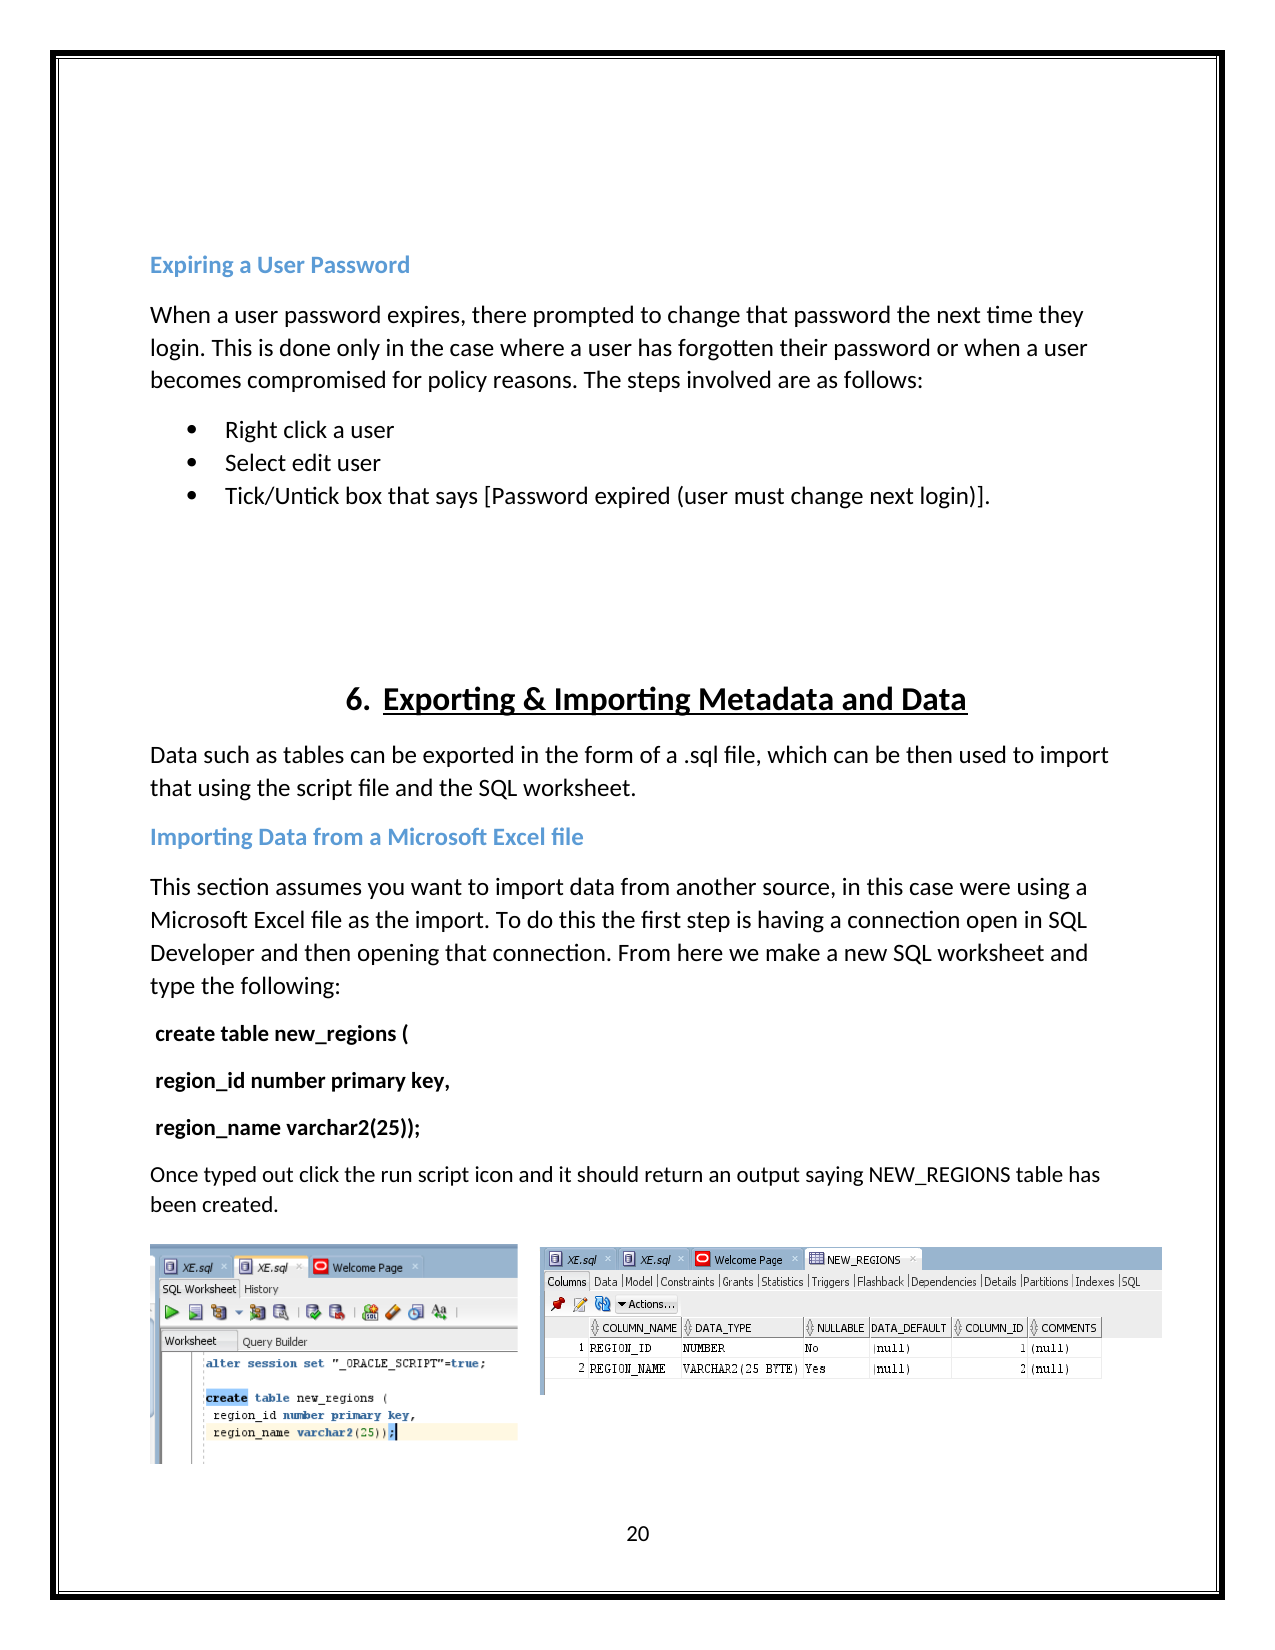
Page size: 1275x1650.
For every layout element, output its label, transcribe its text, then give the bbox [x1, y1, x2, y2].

list Exporting & Importing Metadata and Data [187, 678, 1125, 719]
picture [150, 1244, 518, 1464]
text region_id number primary key, [150, 1066, 1125, 1094]
text region_name varchar2(25)); [150, 1113, 1125, 1141]
text When a user password expires, there prompted to change that password the next time they login. This is done only in the case where a user has forgotten their password or when a user becomes compromised for policy reasons. The steps involved are as follows: [150, 299, 1125, 395]
picture [539, 1247, 1162, 1395]
text create table new_regions ( [150, 1019, 1125, 1047]
text Data such as tables can be exported in the form of a .sql file, which can be then used to import that using the script file and the SQL worksheet. [150, 739, 1125, 802]
list Tick/Untick box that says [Password expired (user must change next login)]. [187, 480, 1125, 511]
list Select edit user [187, 447, 1125, 478]
text This section assumes you want to import data from another source, in this case were using a Microsoft Excel file as the import. To do this the first step is having a connection open in SQL Developer and then opening that connection. From here we make a new SQL worksheet and type the following: [150, 871, 1125, 1000]
text Once typed out click the run script icon and it should return an output saying NEW_REGIONS table has been created. [150, 1160, 1125, 1218]
list Right click a user [187, 414, 1125, 445]
text Expiring a User Password [150, 249, 1125, 280]
text Importing Data from a Microsoft Excel file [150, 821, 1125, 852]
